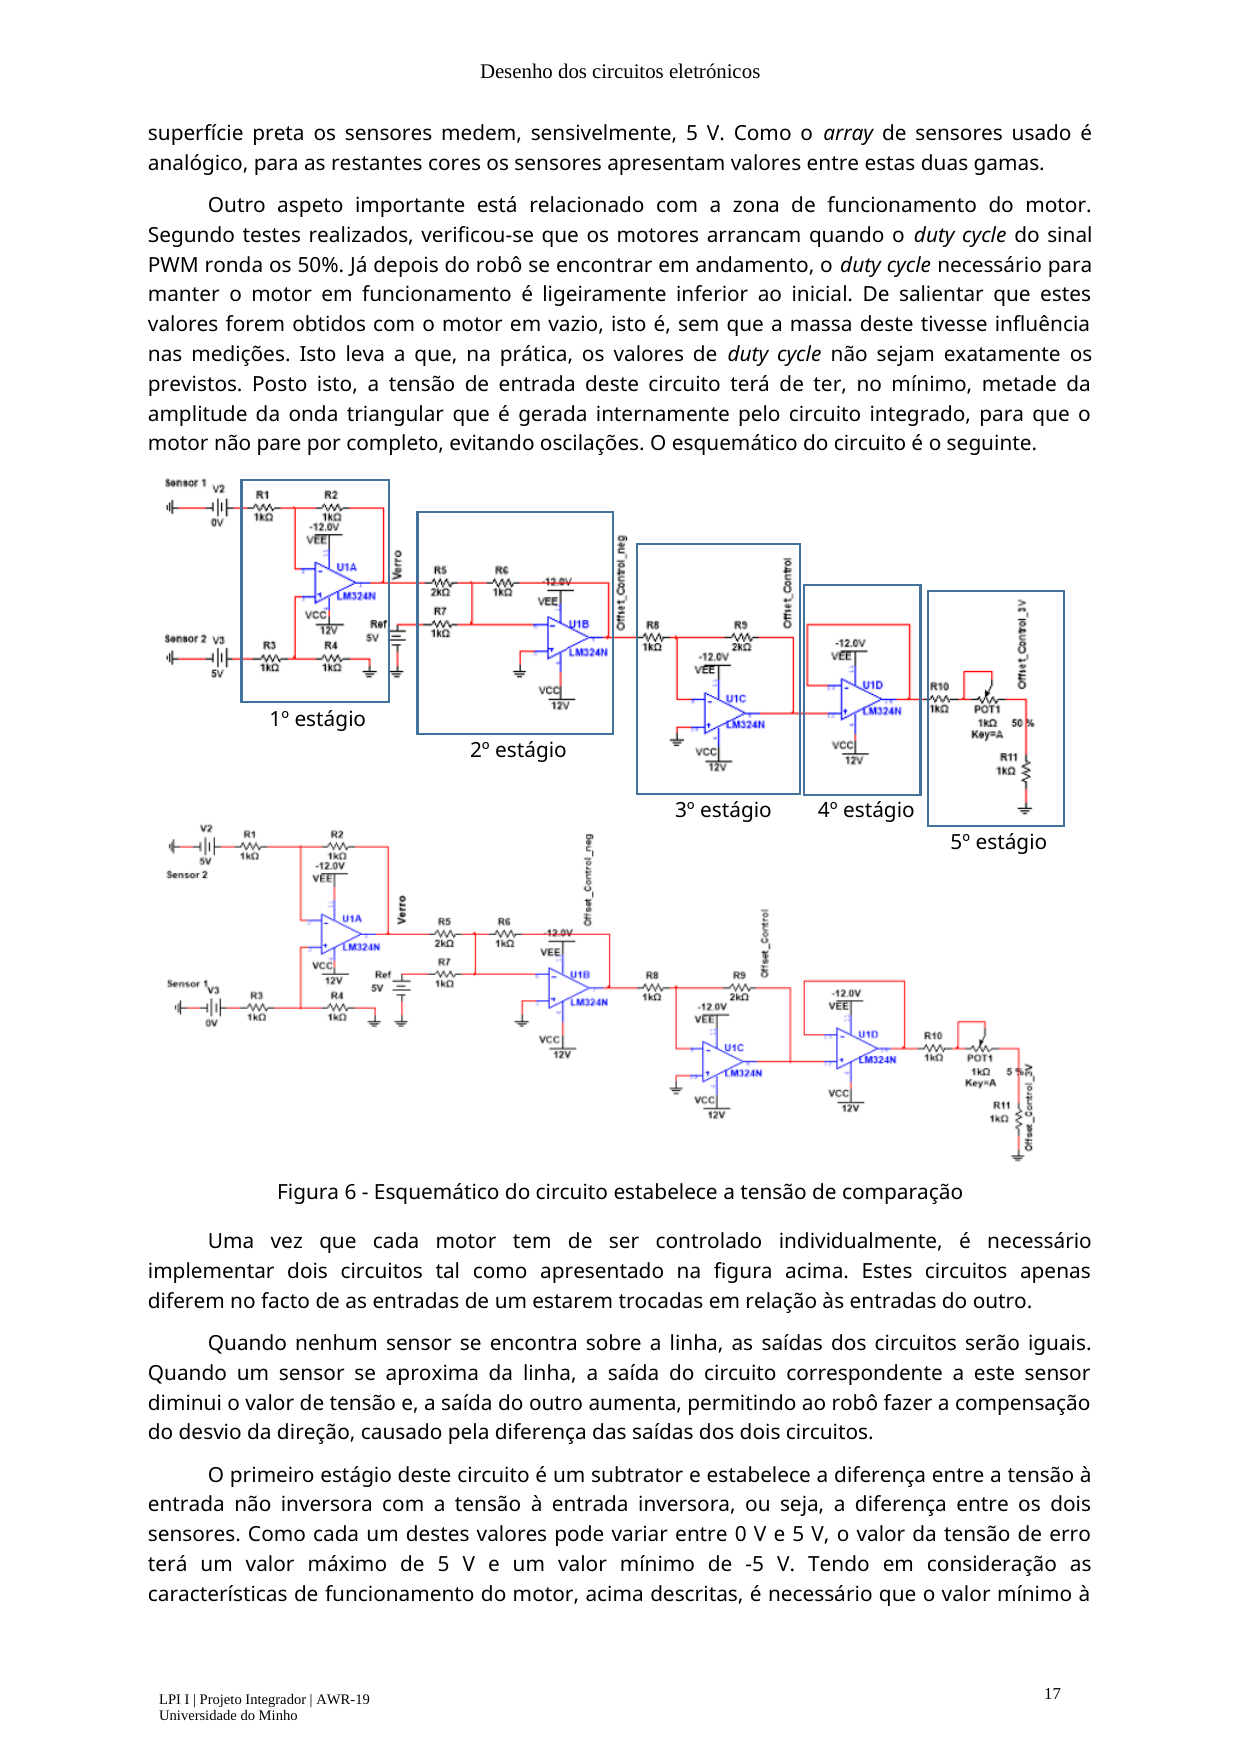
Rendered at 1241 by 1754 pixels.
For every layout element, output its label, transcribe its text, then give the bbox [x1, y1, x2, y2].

text Figura 6 - Esquemático do circuito estabelece a tensão de comparação [148, 1177, 1092, 1205]
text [148, 118, 1092, 176]
text Uma vez que cada motor tem de ser controlado individualmente, é necessário implementar dois circuitos tal como apresentado na figura acima. Estes circuitos apenas diferem no facto de as entradas de um estarem trocadas em relação às entradas do outro. [148, 1226, 1092, 1314]
text Quando nenhum sensor se encontra sobre a linha, as saídas dos circuitos serão iguais. Quando um sensor se aproxima da linha, a saída do circuito correspondente a este sensor diminui o valor de tensão e, a saída do outro aumenta, permitindo ao robô fazer a compensação do desvio da direção, causado pela diferença das saídas dos dois circuitos. [148, 1328, 1092, 1446]
text Outro aspeto importante está relacionado com a zona de funcionamento do motor. Segundo testes realizados, verificou-se que os motores arrancam quando o duty cycle do sinal PWM ronda os 50%. Já depois do robô se encontrar em andamento, o duty cycle necessário para manter o motor em funcionamento é ligeiramente inferior ao inicial. De salientar que estes valores forem obtidos com o motor em vazio, isto é, sem que a massa deste tivesse influência nas medições. Isto leva a que, na prática, os valores de duty cycle não sejam exatamente os previstos. Posto isto, a tensão de entrada deste circuito terá de ter, no mínimo, metade da amplitude da onda triangular que é gerada internamente pelo circuito integrado, para que o motor não pare por completo, evitando oscilações. O esquemático do circuito é o seguinte. [148, 190, 1092, 457]
picture [929, 592, 1054, 825]
picture [157, 470, 1054, 1176]
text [148, 1460, 1092, 1607]
